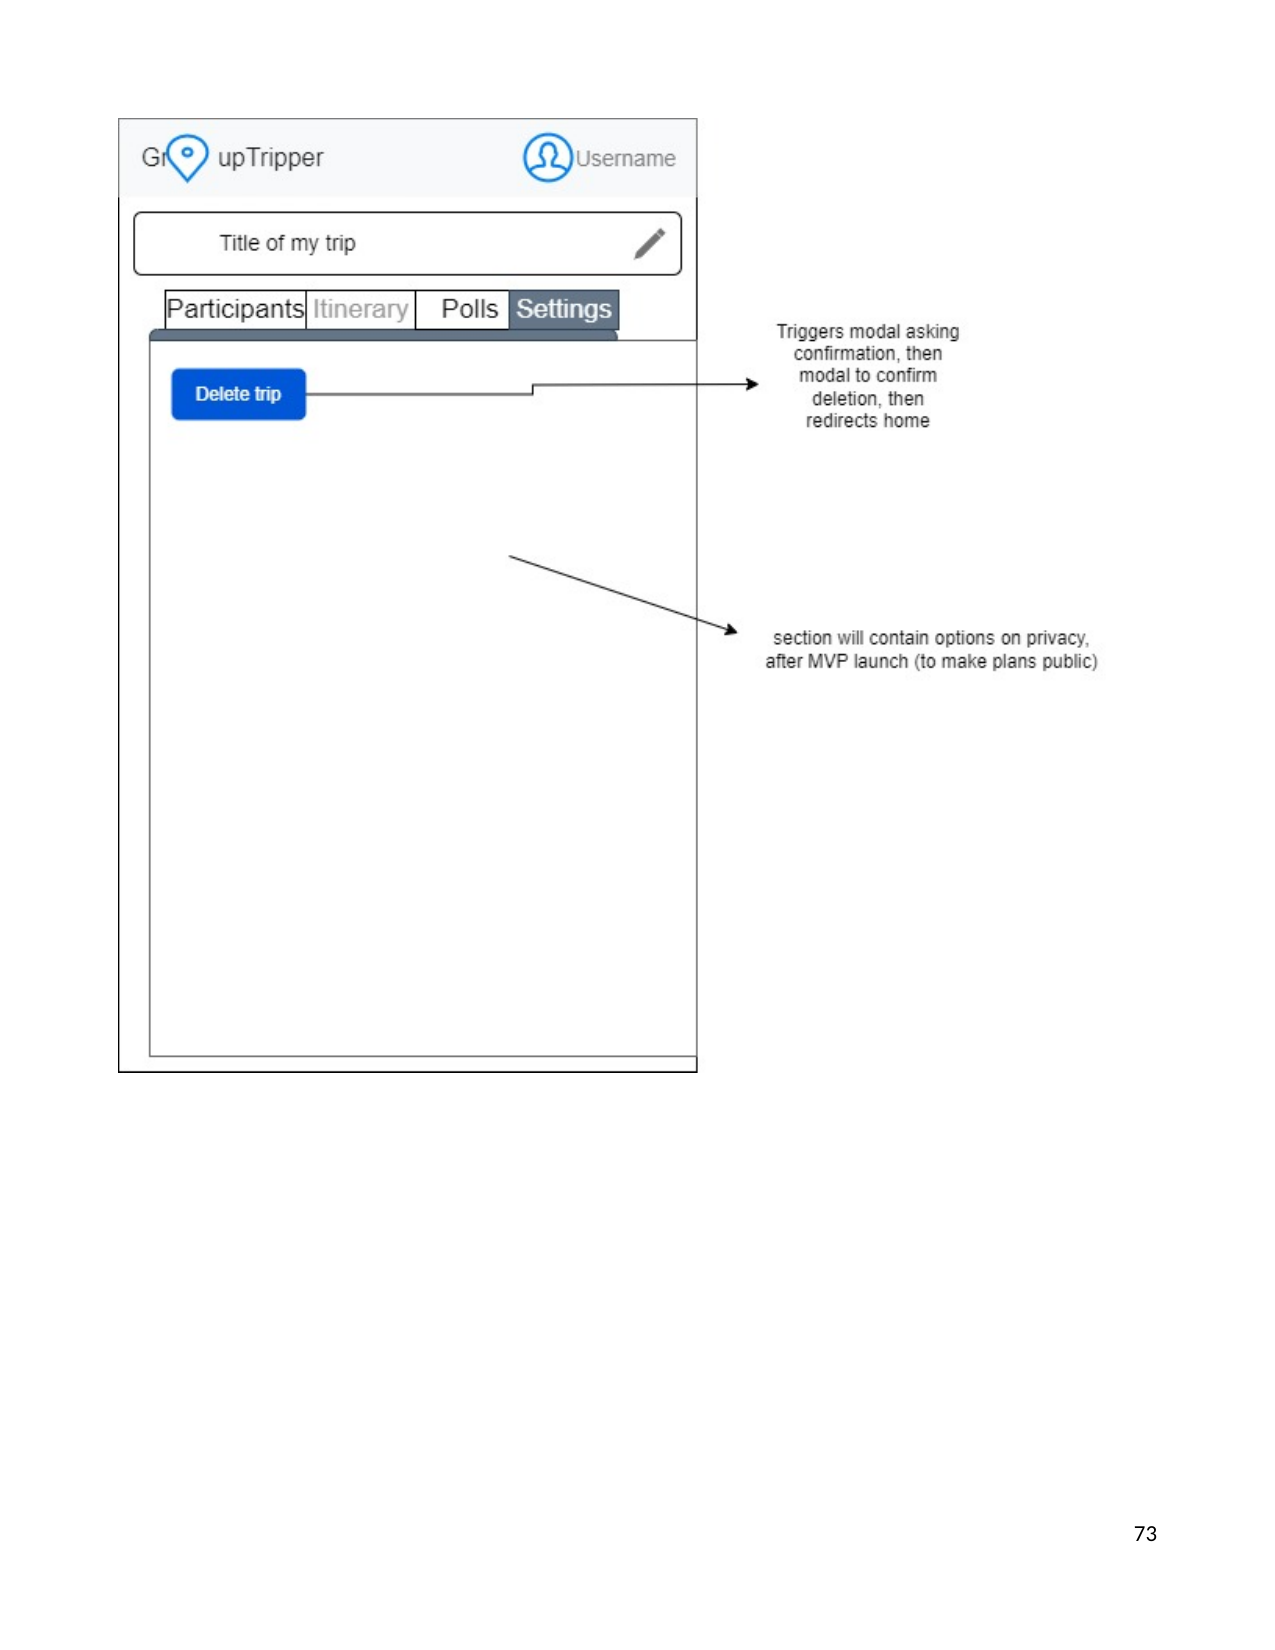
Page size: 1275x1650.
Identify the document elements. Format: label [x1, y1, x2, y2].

picture [118, 118, 1120, 1073]
